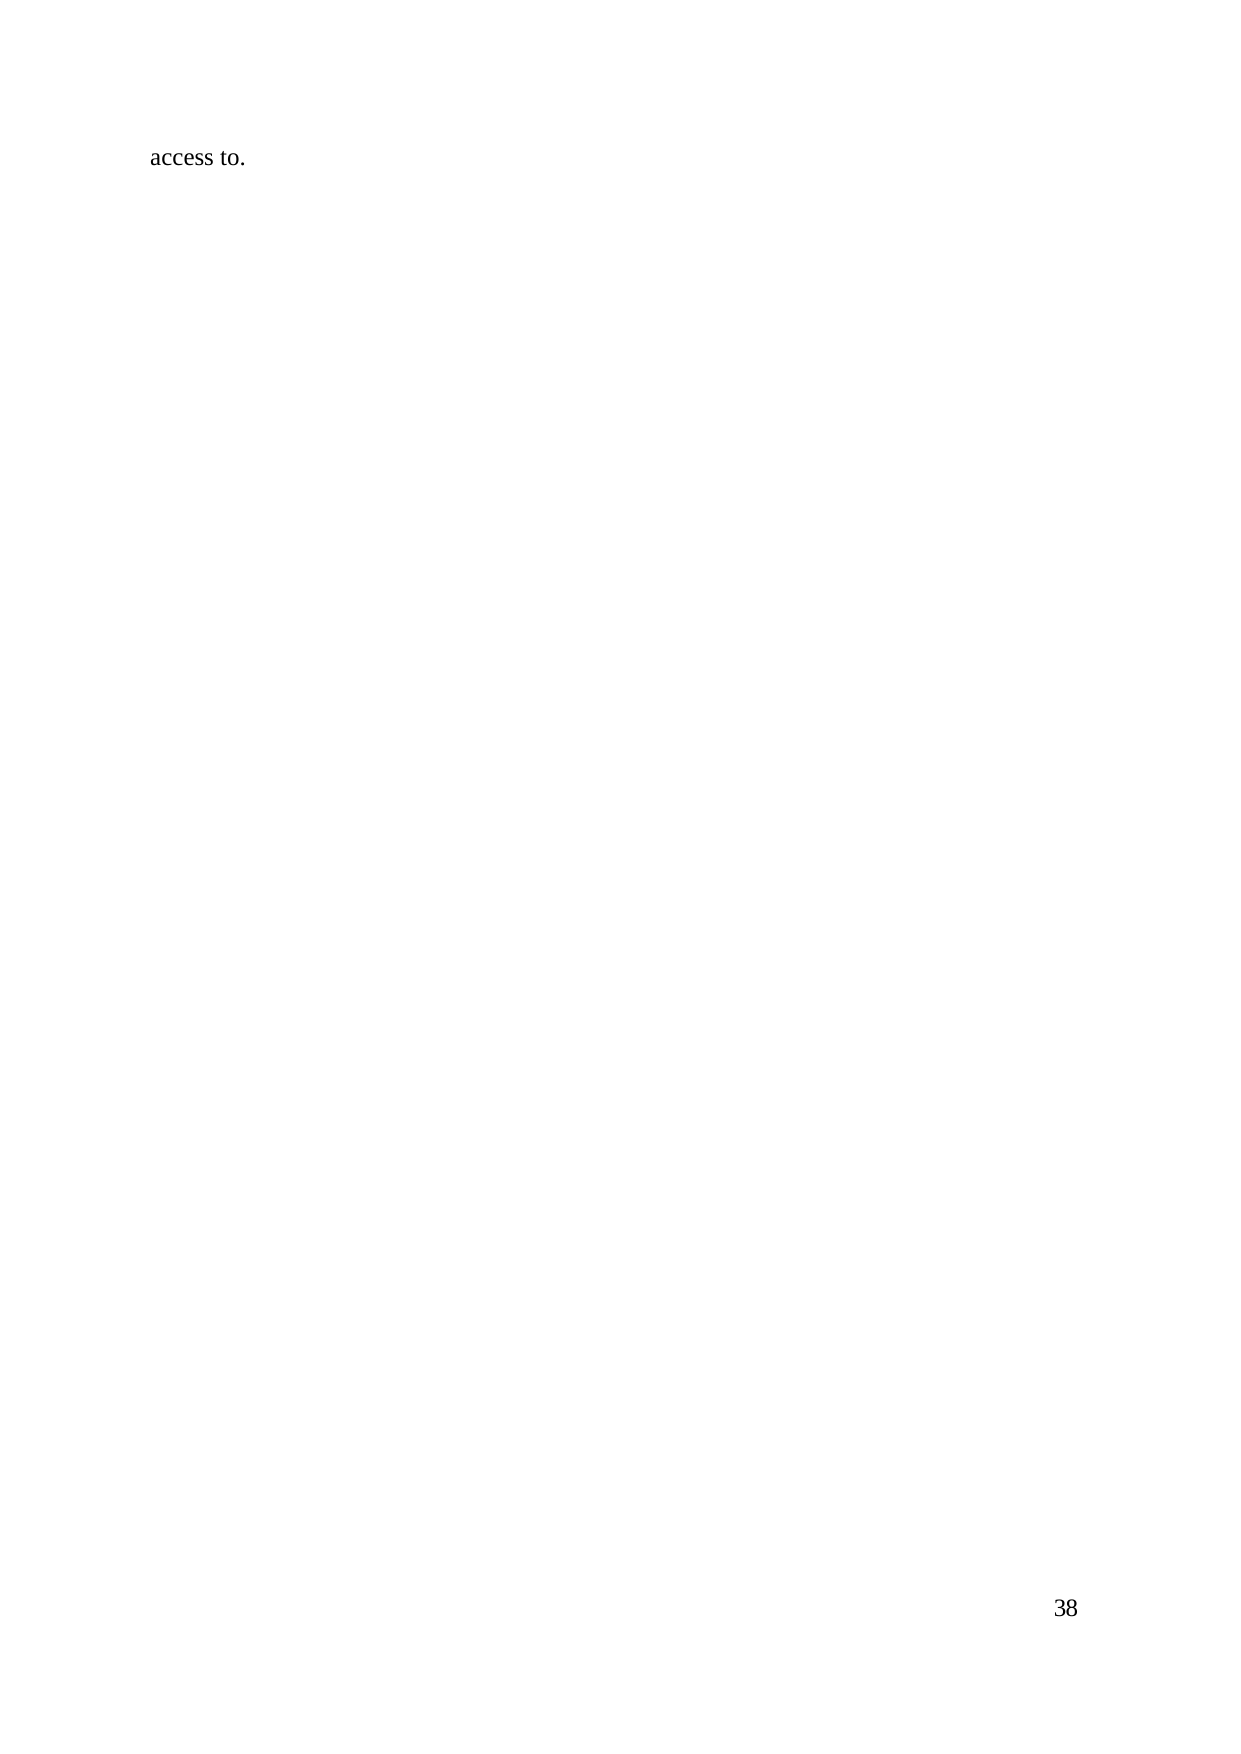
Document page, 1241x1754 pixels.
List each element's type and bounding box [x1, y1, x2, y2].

text [150, 142, 1091, 170]
